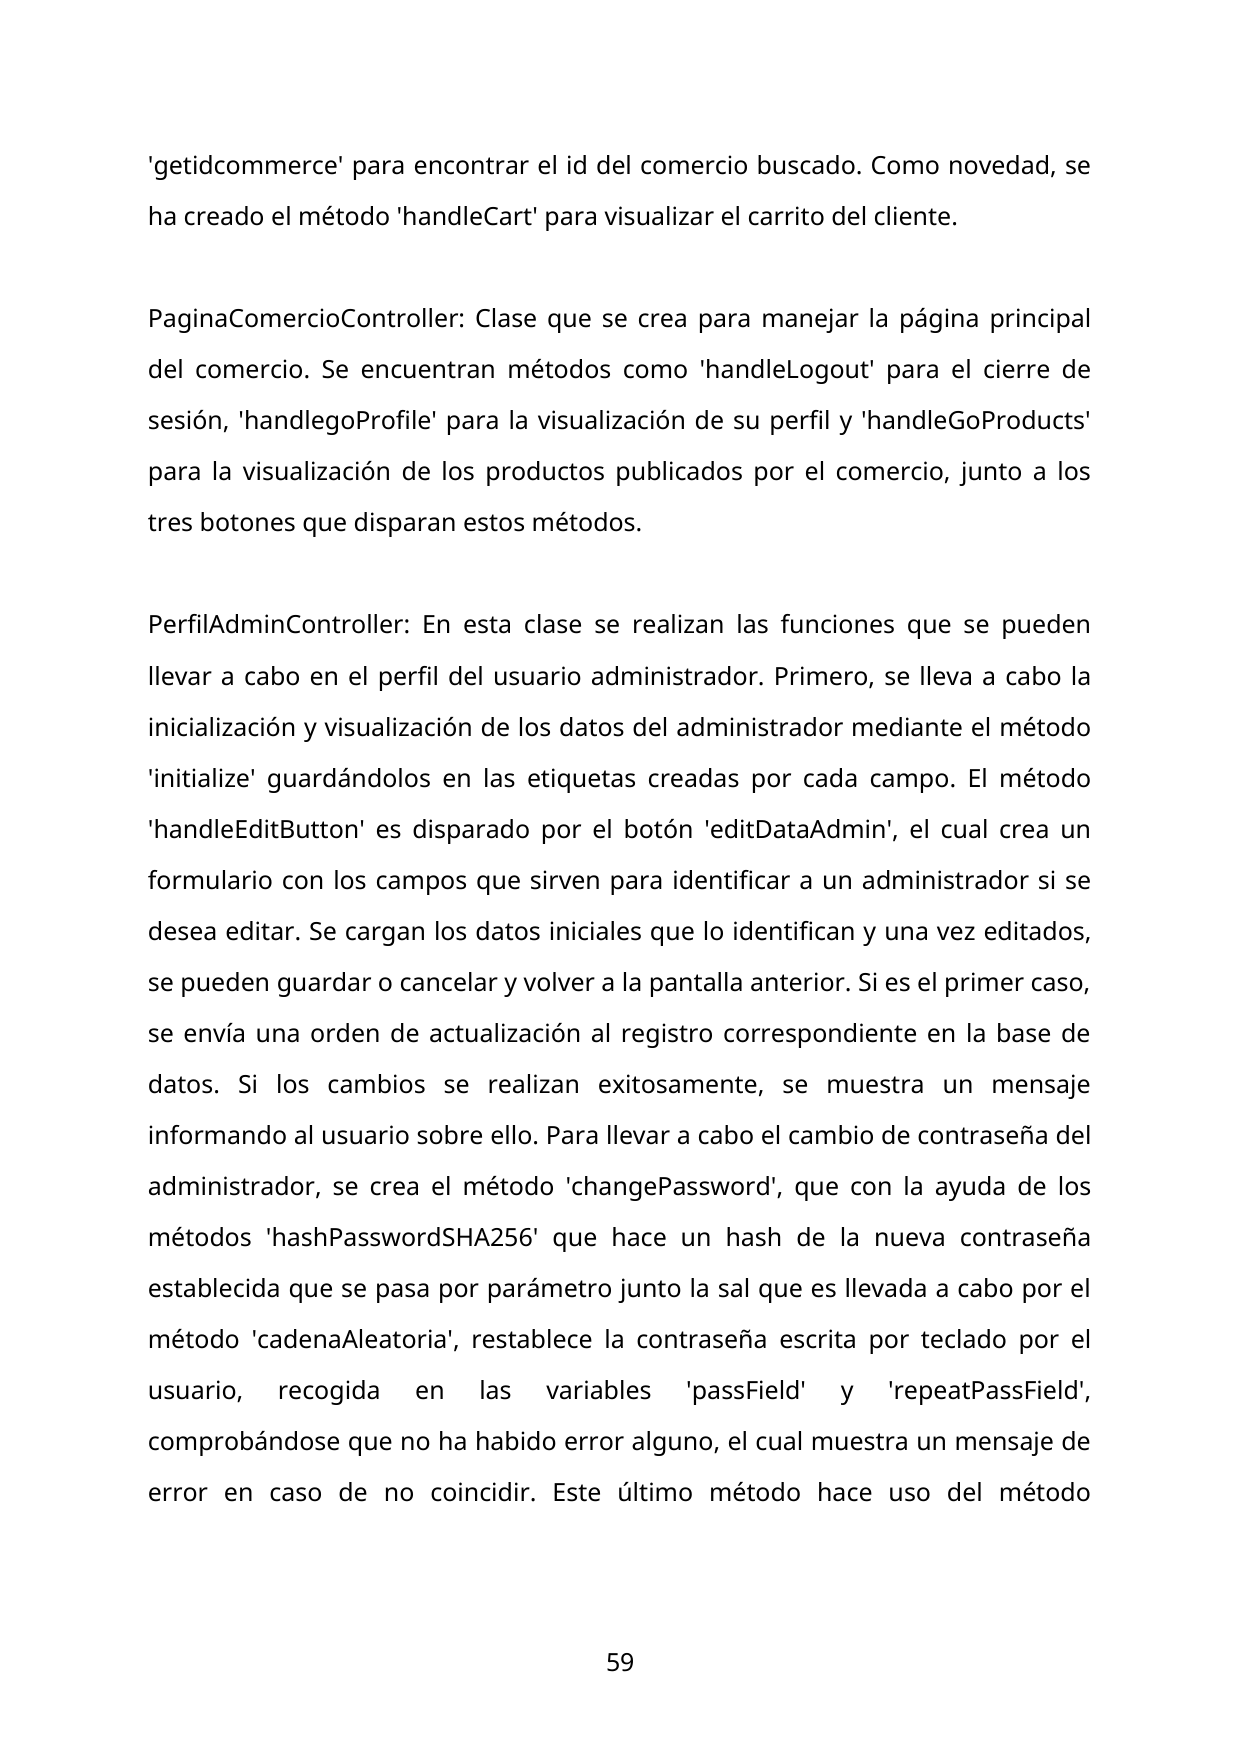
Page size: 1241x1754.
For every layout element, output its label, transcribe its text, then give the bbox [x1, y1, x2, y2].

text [148, 148, 1092, 233]
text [148, 607, 1092, 1509]
text PaginaComercioController: Clase que se crea para manejar la página principal del comercio. Se encuentran métodos como 'handleLogout' para el cierre de sesión, 'handlegoProfile' para la visualización de su perfil y 'handleGoProducts' para la visualización de los productos publicados por el comercio, junto a los tres botones que disparan estos métodos. [148, 301, 1092, 539]
